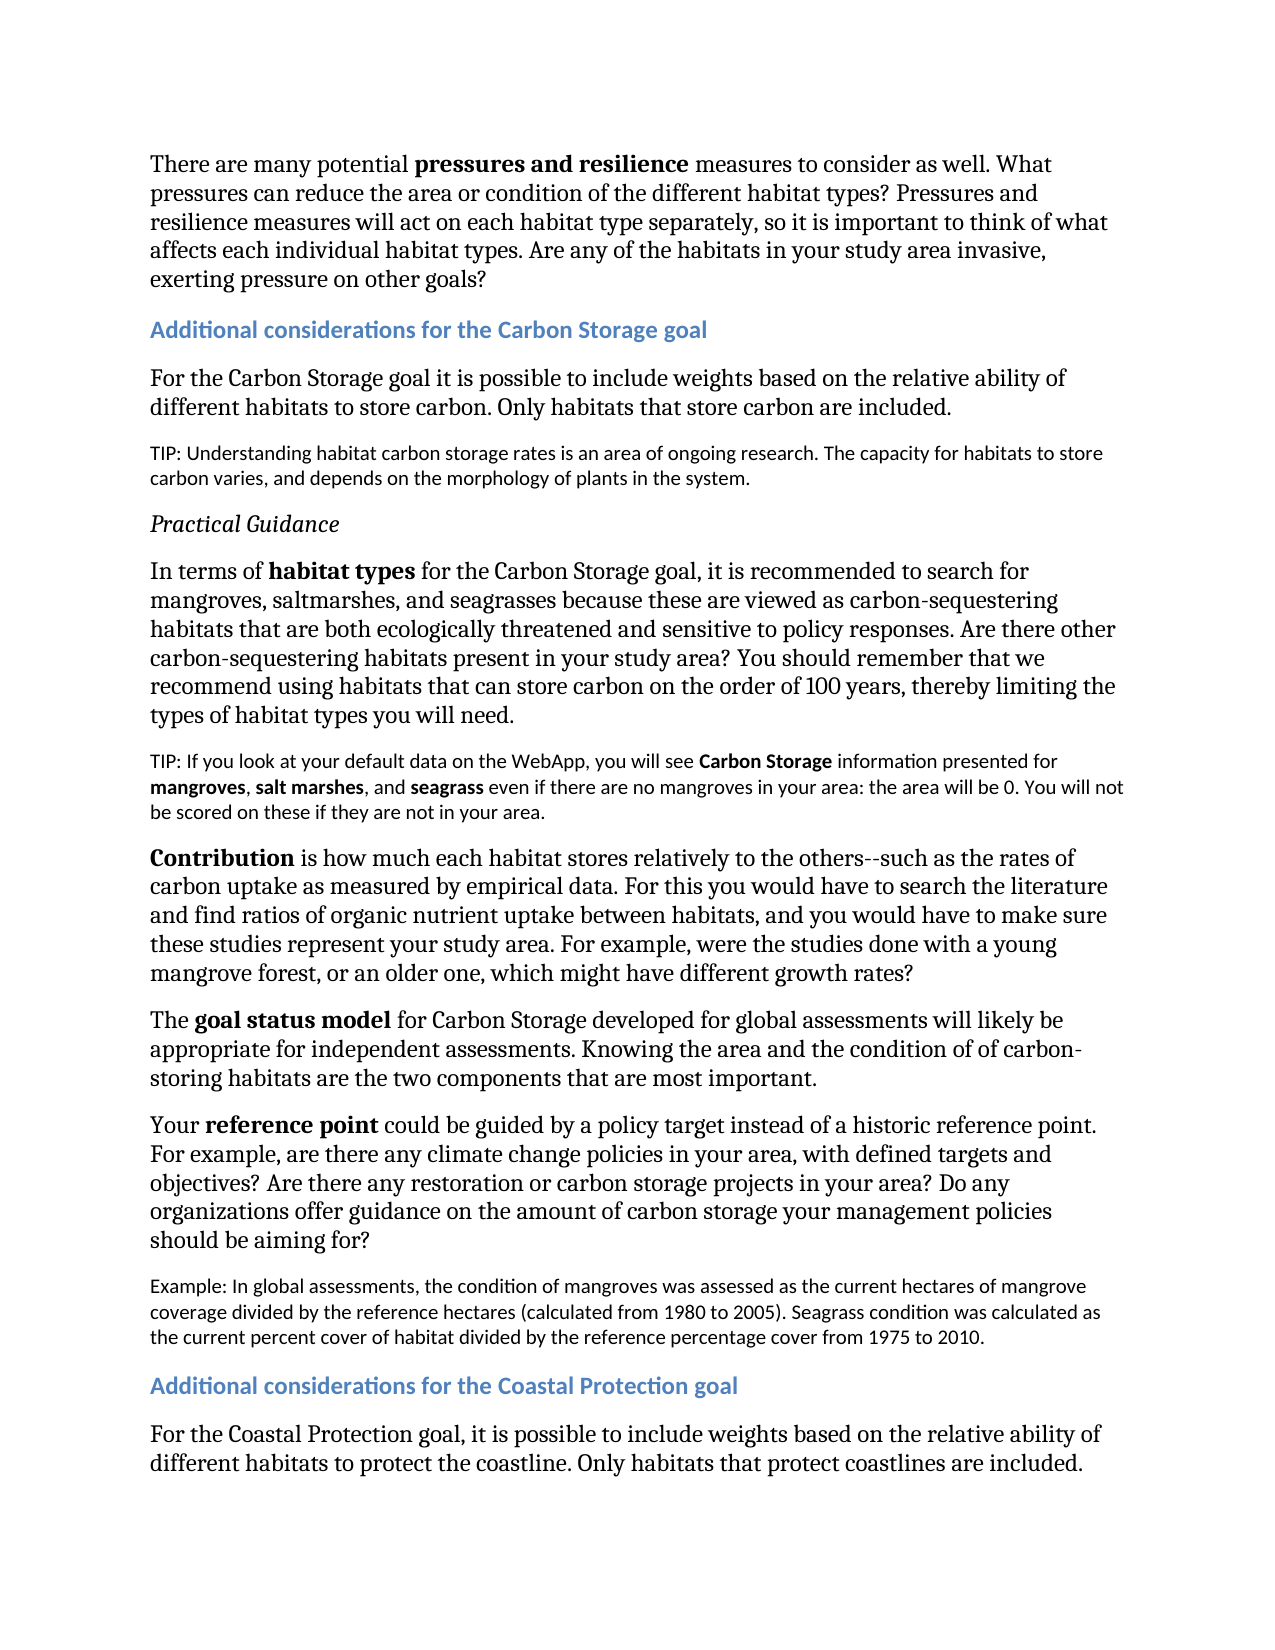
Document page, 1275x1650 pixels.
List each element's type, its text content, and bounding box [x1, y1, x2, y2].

subtitle Additional considerations for the Coastal Protection goal [150, 1371, 1125, 1401]
text Practical Guidance [150, 510, 1125, 538]
text For the Carbon Storage goal it is possible to include weights based on the relative ability of different habitats to store carbon. Only habitats that store carbon are included. [150, 364, 1125, 421]
text The goal status model for Carbon Storage developed for global assessments will likely be appropriate for independent assessments. Knowing the area and the condition of of carbon-storing habitats are the two components that are most important. [150, 1006, 1125, 1092]
text In terms of habitat types for the Carbon Storage goal, it is recommended to search for mangroves, saltmarshes, and seagrasses because these are viewed as carbon-sequestering habitats that are both ecologically threatened and sensitive to policy responses. Are there other carbon-sequestering habitats present in your study area? You should remember that we recommend using habitats that can store carbon on the order of 100 years, thereby limiting the types of habitat types you will need. [150, 557, 1125, 730]
text There are many potential pressures and resilience measures to consider as well. What pressures can reduce the area or condition of the different habitat types? Pressures and resilience measures will act on each habitat type separately, so it is important to think of what affects each individual habitat types. Are any of the habitats in your study area invasive, exerting pressure on other goals? [150, 150, 1125, 294]
text TIP: If you look at your default data on the WebApp, you will see Carbon Storage information presented for mangroves, salt marshes, and seagrass even if there are no mangroves in your area: the area will be 0. You will not be scored on these if they are not in your area. [150, 748, 1125, 825]
subtitle Additional considerations for the Carbon Storage goal [150, 314, 1125, 345]
text Example: In global assessments, the condition of mangroves was assessed as the current hectares of mangrove coverage divided by the reference hectares (calculated from 1980 to 2005). Seagrass condition was calculated as the current percent cover of habitat divided by the reference percentage cover from 1975 to 2010. [150, 1273, 1125, 1350]
text TIP: Understanding habitat carbon storage rates is an area of ongoing research. The capacity for habitats to store carbon varies, and depends on the morphology of plants in the system. [150, 440, 1125, 491]
text For the Coastal Protection goal, it is possible to include weights based on the relative ability of different habitats to protect the coastline. Only habitats that protect coastlines are included. [150, 1420, 1125, 1477]
text Your reference point could be guided by a policy target instead of a historic reference point. For example, are there any climate change policies in your area, with defined targets and objectives? Are there any restoration or carbon storage projects in your area? Do any organizations offer guidance on the amount of carbon storage your management policies should be aiming for? [150, 1111, 1125, 1255]
text Contribution is how much each habitat stores relatively to the others--such as the rates of carbon uptake as measured by empirical data. For this you would have to search the literature and find ratios of organic nutrient uptake between habitats, and you would have to make sure these studies represent your study area. For example, were the studies done with a young mangrove forest, or an older one, which might have different growth rates? [150, 843, 1125, 987]
